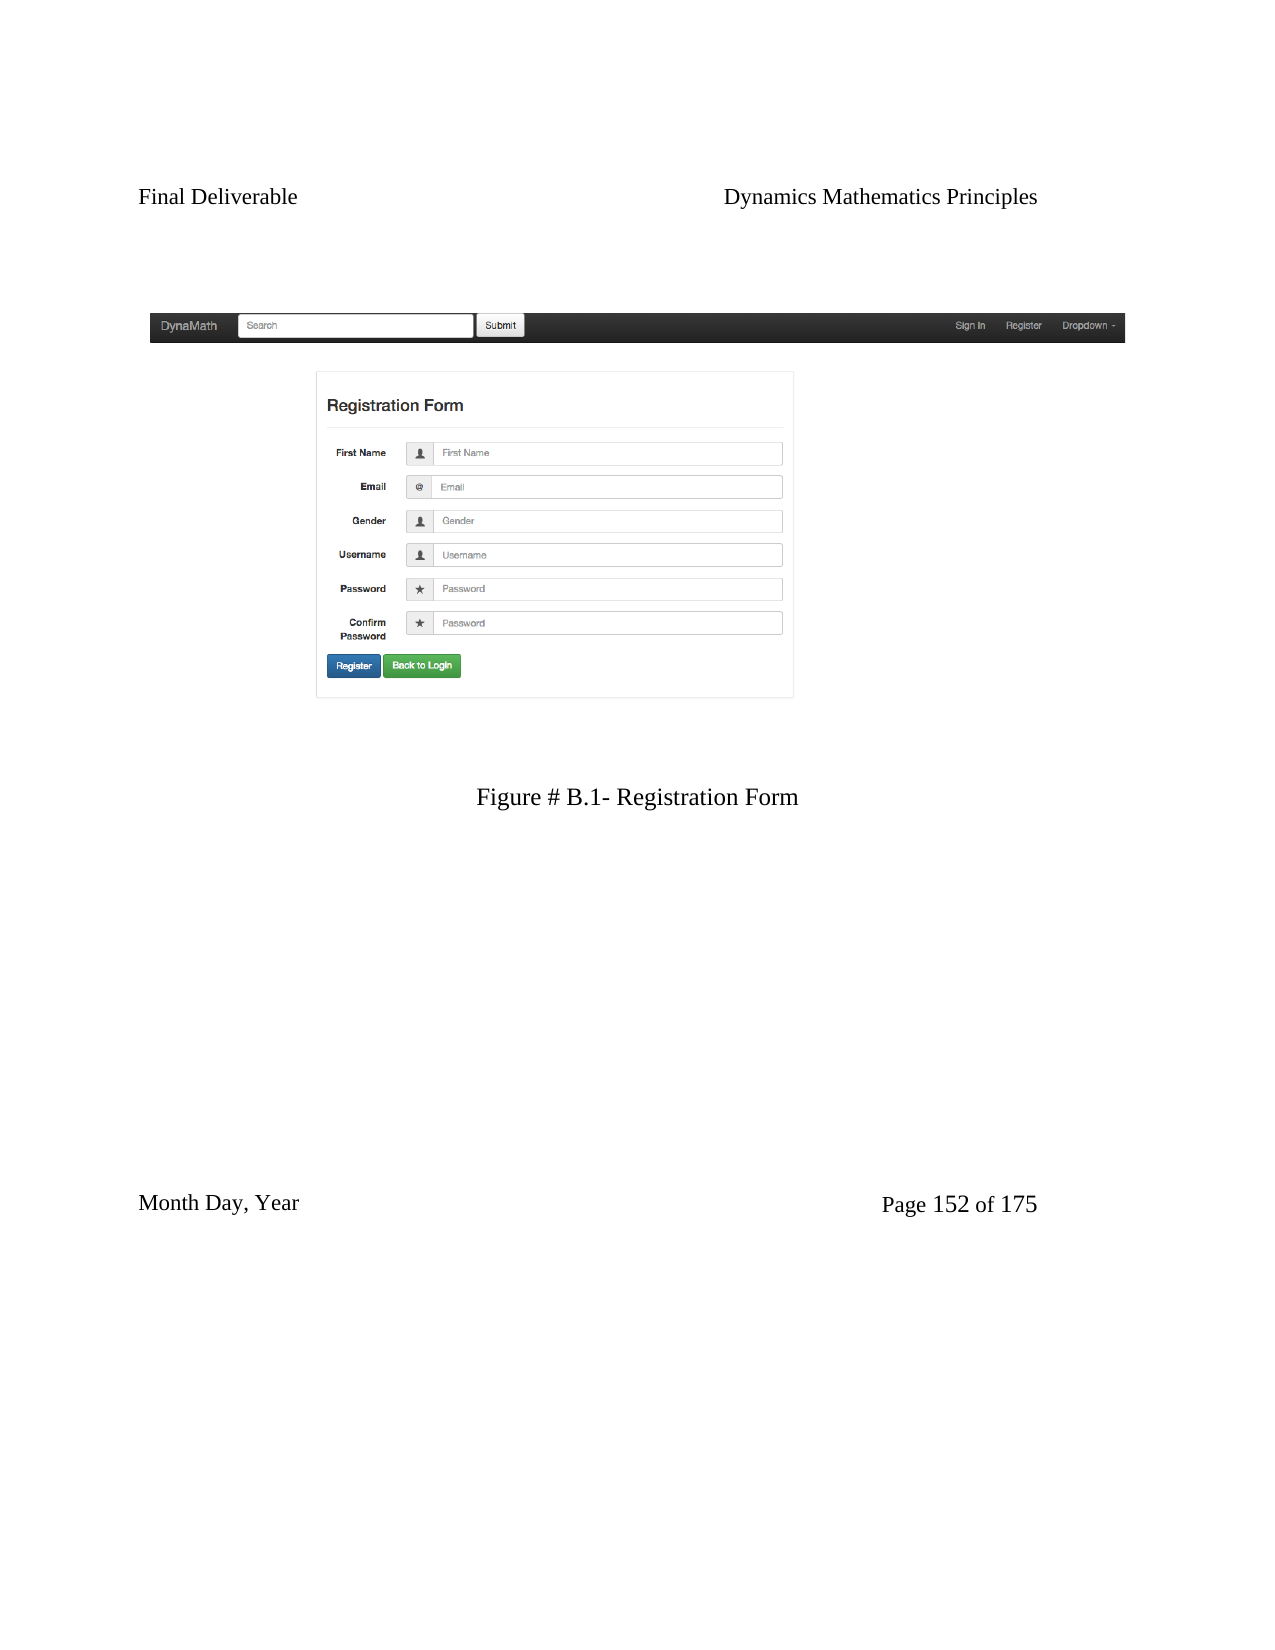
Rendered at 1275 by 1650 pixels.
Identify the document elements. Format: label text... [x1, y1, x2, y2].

picture [150, 313, 1125, 782]
text Figure # B.1- Registration Form [150, 782, 1125, 811]
